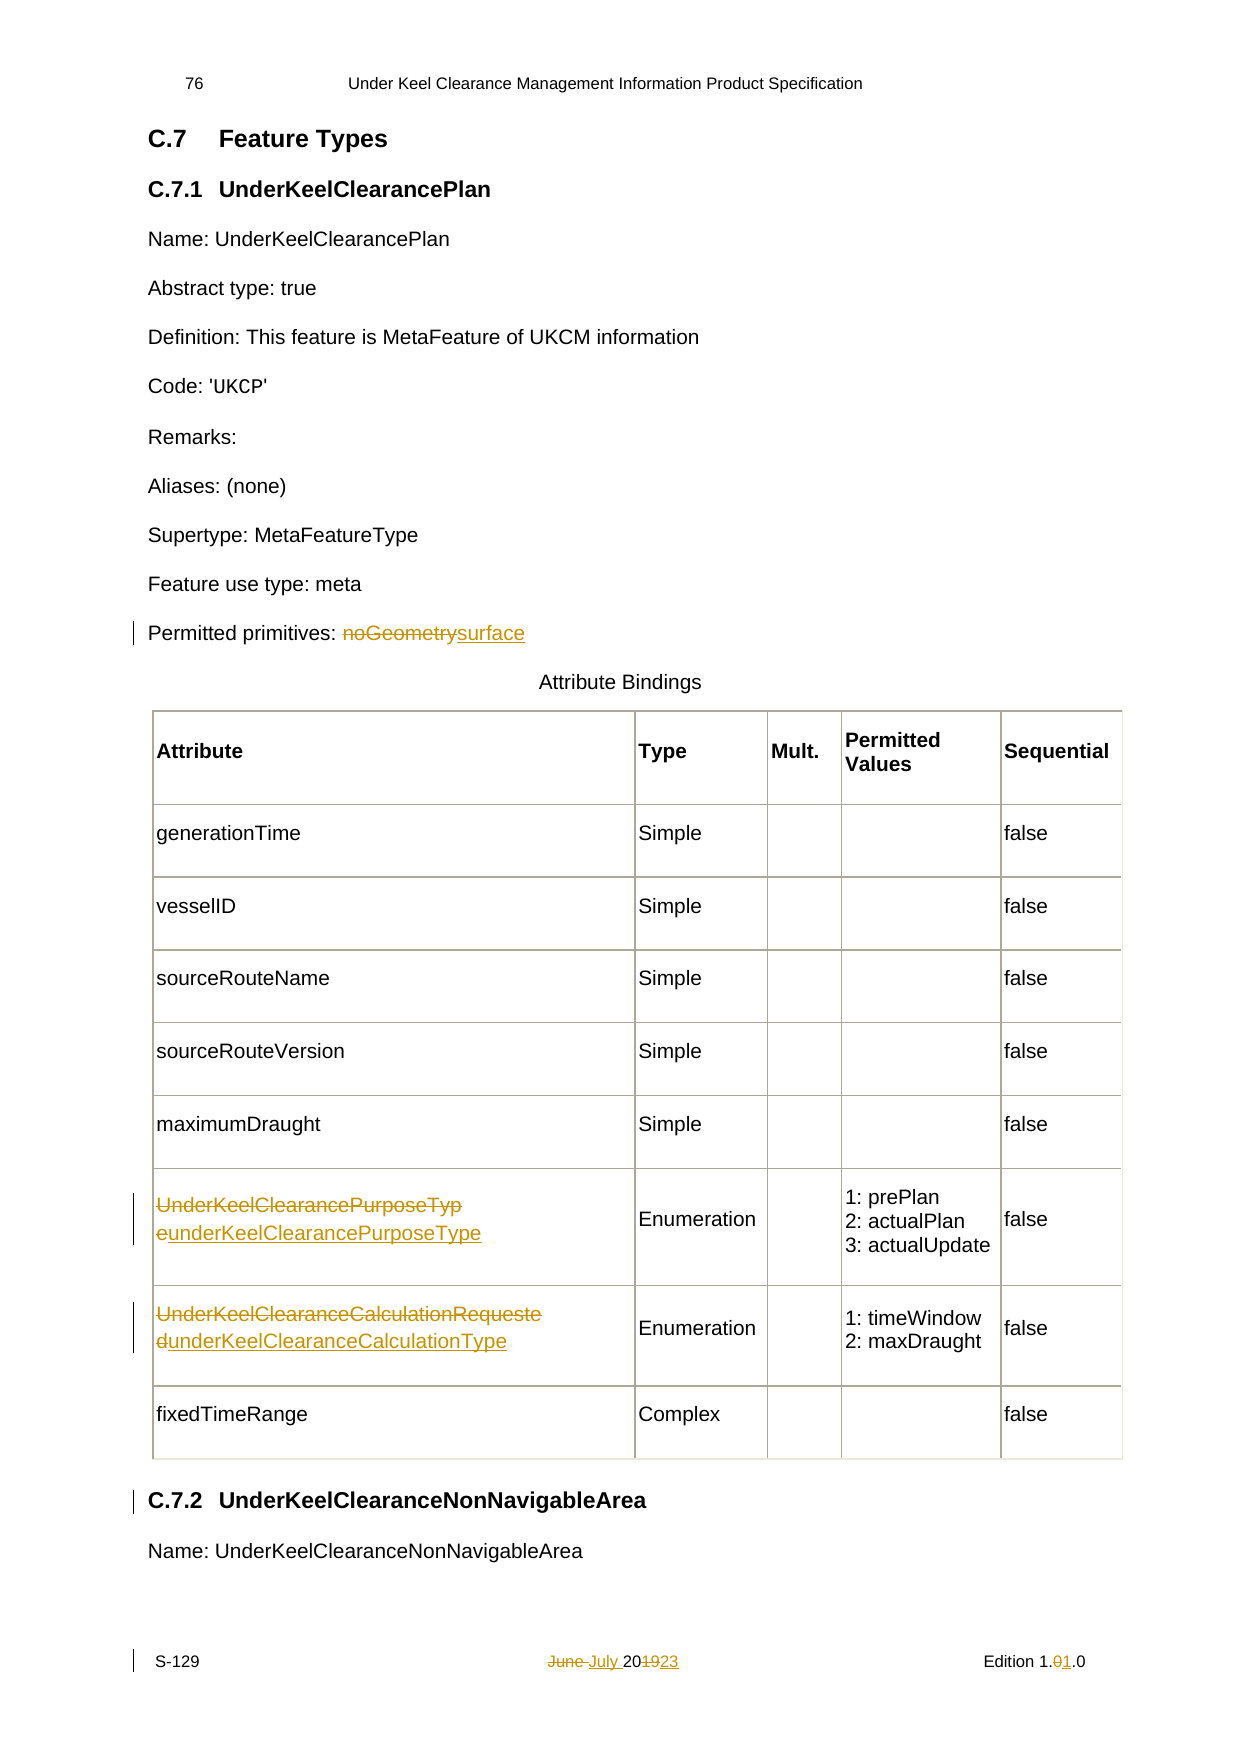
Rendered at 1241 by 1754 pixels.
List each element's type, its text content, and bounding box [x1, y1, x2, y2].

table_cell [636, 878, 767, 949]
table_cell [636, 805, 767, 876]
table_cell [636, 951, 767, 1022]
text Attribute Bindings [148, 669, 1092, 693]
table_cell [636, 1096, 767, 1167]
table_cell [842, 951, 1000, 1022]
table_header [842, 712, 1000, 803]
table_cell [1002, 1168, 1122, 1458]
text Permitted primitives: [148, 621, 1092, 644]
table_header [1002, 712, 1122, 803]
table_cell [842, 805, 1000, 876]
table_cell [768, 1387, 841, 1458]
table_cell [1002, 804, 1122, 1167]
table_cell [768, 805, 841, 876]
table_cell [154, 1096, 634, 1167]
text Remarks: [148, 425, 1092, 449]
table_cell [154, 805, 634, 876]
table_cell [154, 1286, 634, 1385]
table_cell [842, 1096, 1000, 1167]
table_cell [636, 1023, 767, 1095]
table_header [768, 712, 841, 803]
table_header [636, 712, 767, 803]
text Aliases: (none) [148, 474, 1092, 498]
subtitle UnderKeelClearancePlan [148, 178, 1092, 202]
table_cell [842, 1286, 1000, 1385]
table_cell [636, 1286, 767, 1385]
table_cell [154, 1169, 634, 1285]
text Abstract type: true [148, 276, 1092, 300]
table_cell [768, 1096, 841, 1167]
text Feature use type: meta [148, 572, 1092, 596]
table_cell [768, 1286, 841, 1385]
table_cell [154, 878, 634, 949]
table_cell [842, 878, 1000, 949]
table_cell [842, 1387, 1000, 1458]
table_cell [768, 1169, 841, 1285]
text Feature Types [148, 124, 1092, 153]
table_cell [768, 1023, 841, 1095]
text Name: UnderKeelClearanceNonNavigableArea [148, 1538, 1092, 1562]
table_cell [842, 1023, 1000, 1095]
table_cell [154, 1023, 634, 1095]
text Code: 'UKCP' [148, 374, 1092, 400]
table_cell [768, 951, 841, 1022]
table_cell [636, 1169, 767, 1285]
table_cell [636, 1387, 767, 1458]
text Name: UnderKeelClearancePlan [148, 227, 1092, 251]
text Supertype: MetaFeatureType [148, 523, 1092, 547]
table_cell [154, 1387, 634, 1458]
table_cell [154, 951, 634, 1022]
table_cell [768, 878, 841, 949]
subtitle UnderKeelClearanceNonNavigableArea [148, 1489, 1092, 1513]
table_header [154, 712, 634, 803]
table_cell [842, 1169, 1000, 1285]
text Definition: This feature is MetaFeature of UKCM information [148, 325, 1092, 349]
